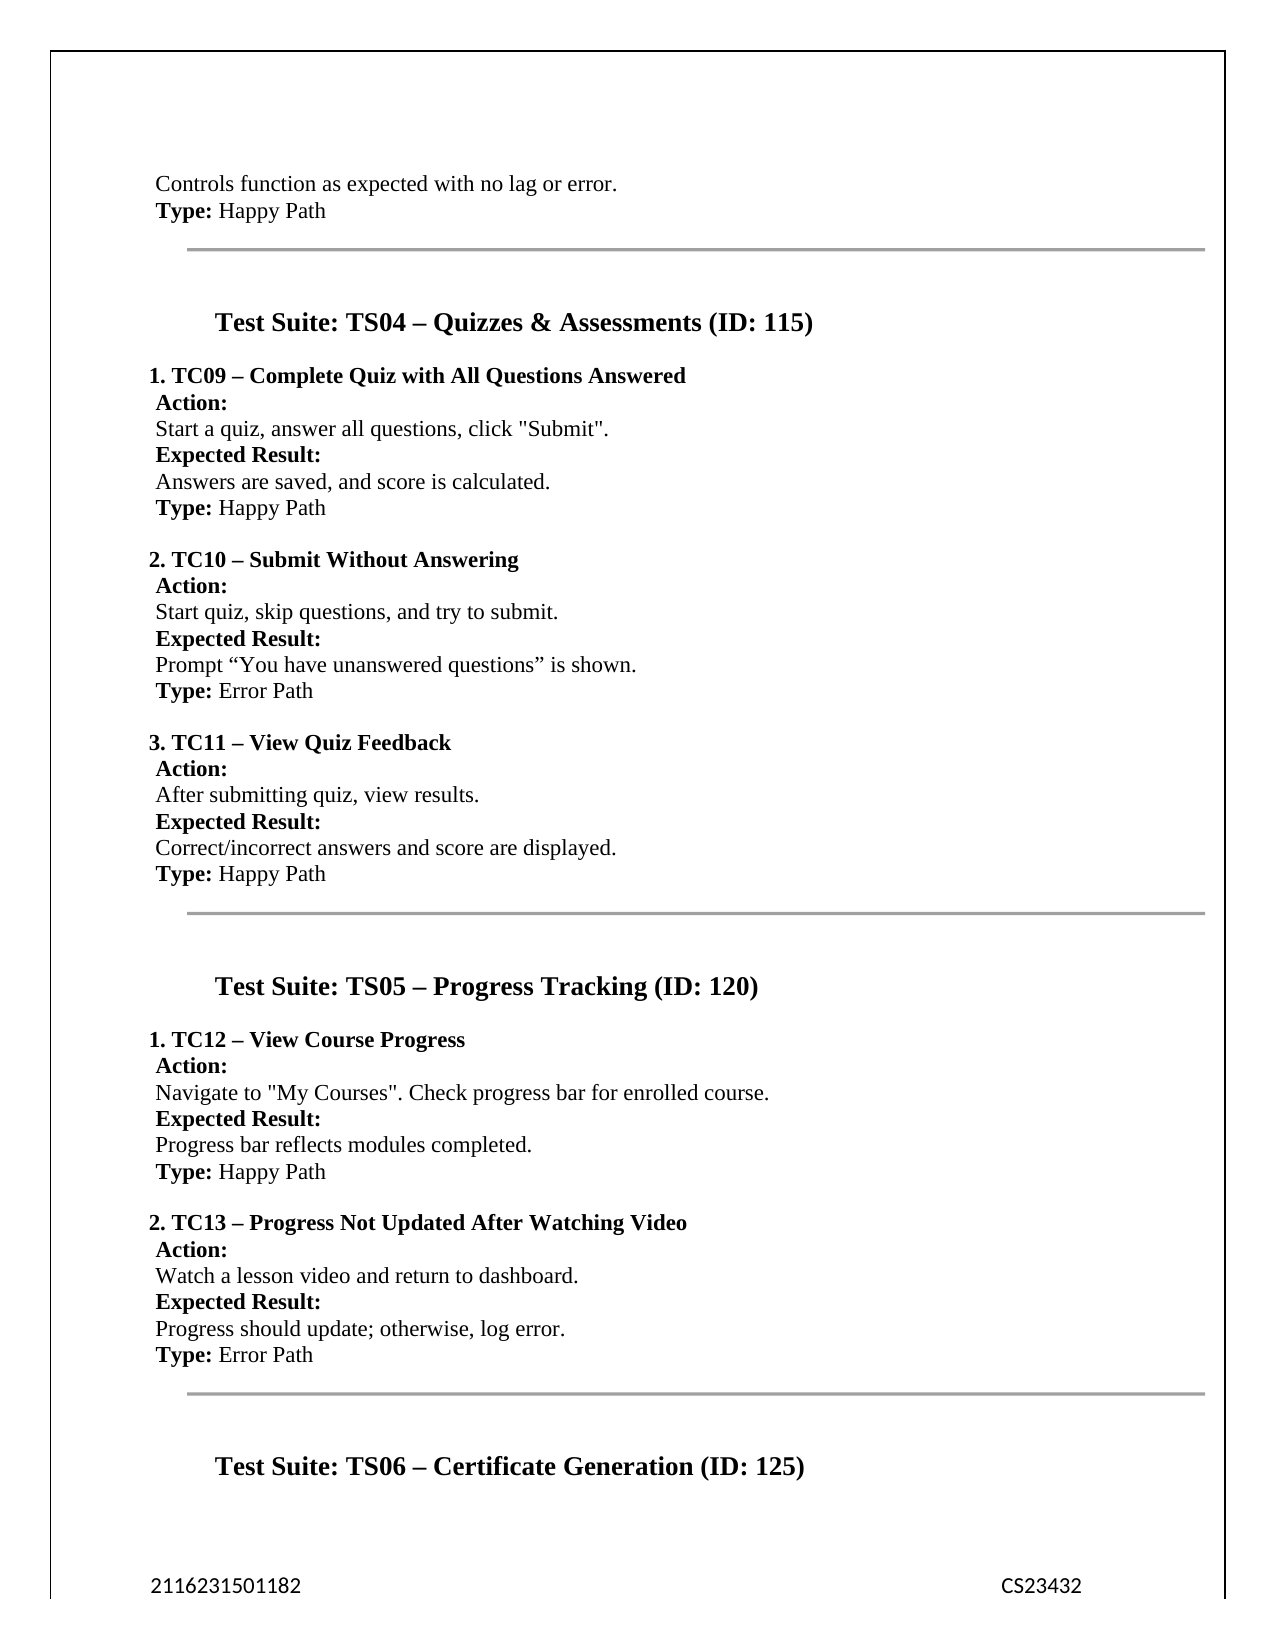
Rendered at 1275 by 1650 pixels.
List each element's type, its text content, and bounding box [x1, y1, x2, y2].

text 3. TC11 – View Quiz Feedback Action: After submitting quiz, view results. Expected Result: Correct/incorrect answers and score are displayed. Type: Happy Path [148, 729, 1167, 887]
subtitle 🔹 Test Suite: TS05 – Progress Tracking (ID: 120) [187, 970, 1167, 1001]
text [148, 171, 1167, 223]
subtitle 🔹 Test Suite: TS06 – Certificate Generation (ID: 125) [187, 1451, 1167, 1482]
text 1. TC09 – Complete Quiz with All Questions Answered Action: Start a quiz, answer all questions, click "Submit". Expected Result: Answers are saved, and score is calculated. Type: Happy Path [148, 362, 1167, 521]
text 1. TC12 – View Course Progress Action: Navigate to "My Courses". Check progress bar for enrolled course. Expected Result: Progress bar reflects modules completed. Type: Happy Path [148, 1026, 1167, 1184]
text 2. TC13 – Progress Not Updated After Watching Video Action: Watch a lesson video and return to dashboard. Expected Result: Progress should update; otherwise, log error. Type: Error Path [148, 1209, 1167, 1367]
subtitle 🔹 Test Suite: TS04 – Quizzes & Assessments (ID: 115) [187, 306, 1167, 337]
text 2. TC10 – Submit Without Answering Action: Start quiz, skip questions, and try to submit. Expected Result: Prompt “You have unanswered questions” is shown. Type: Error Path [148, 546, 1167, 704]
